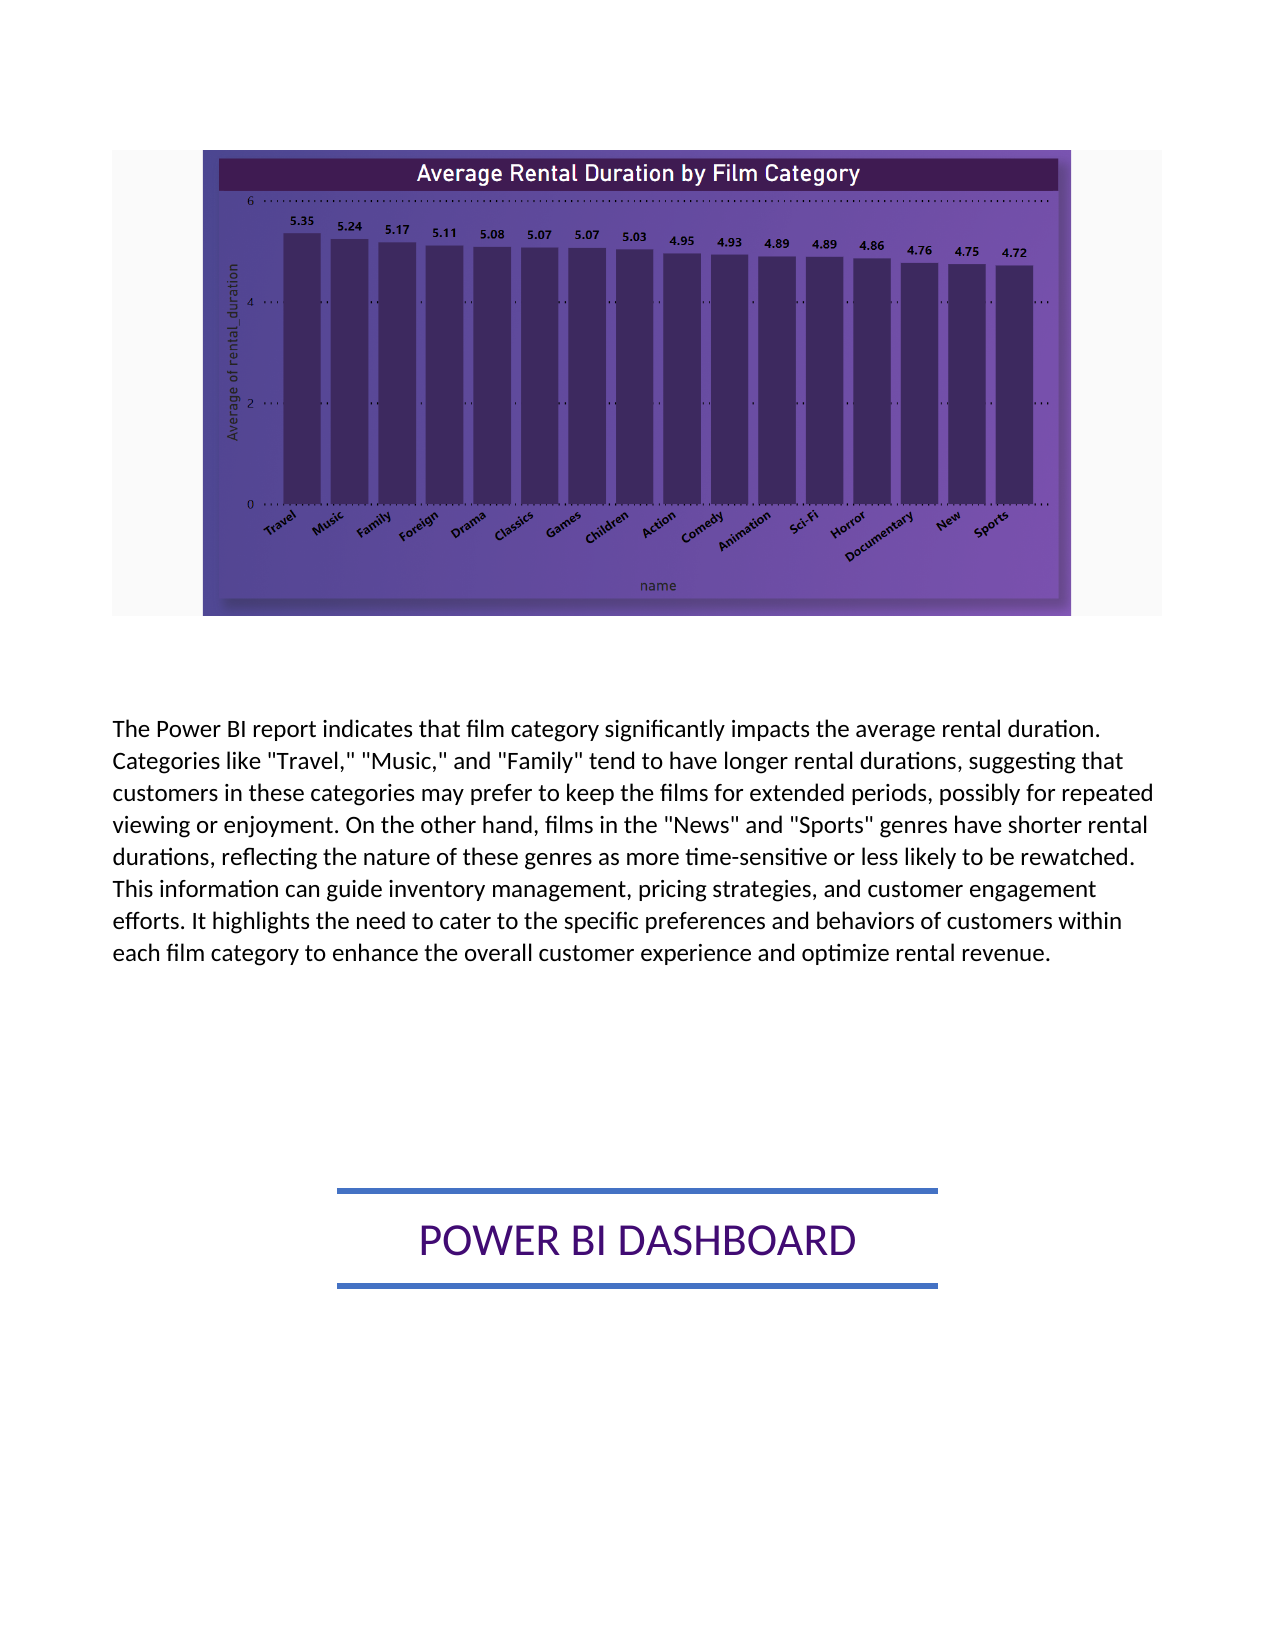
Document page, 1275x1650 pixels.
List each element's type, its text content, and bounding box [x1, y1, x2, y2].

text The Power BI report indicates that film category significantly impacts the average rental duration. Categories like "Travel," "Music," and "Family" tend to have longer rental durations, suggesting that customers in these categories may prefer to keep the films for extended periods, possibly for repeated viewing or enjoyment. On the other hand, films in the "News" and "Sports" genres have shorter rental durations, reflecting the nature of these genres as more time-sensitive or less likely to be rewatched. This information can guide inventory management, pricing strategies, and customer engagement efforts. It highlights the need to cater to the specific preferences and behaviors of customers within each film category to enhance the overall customer experience and optimize rental revenue. [112, 713, 1162, 967]
picture [202, 150, 1072, 616]
